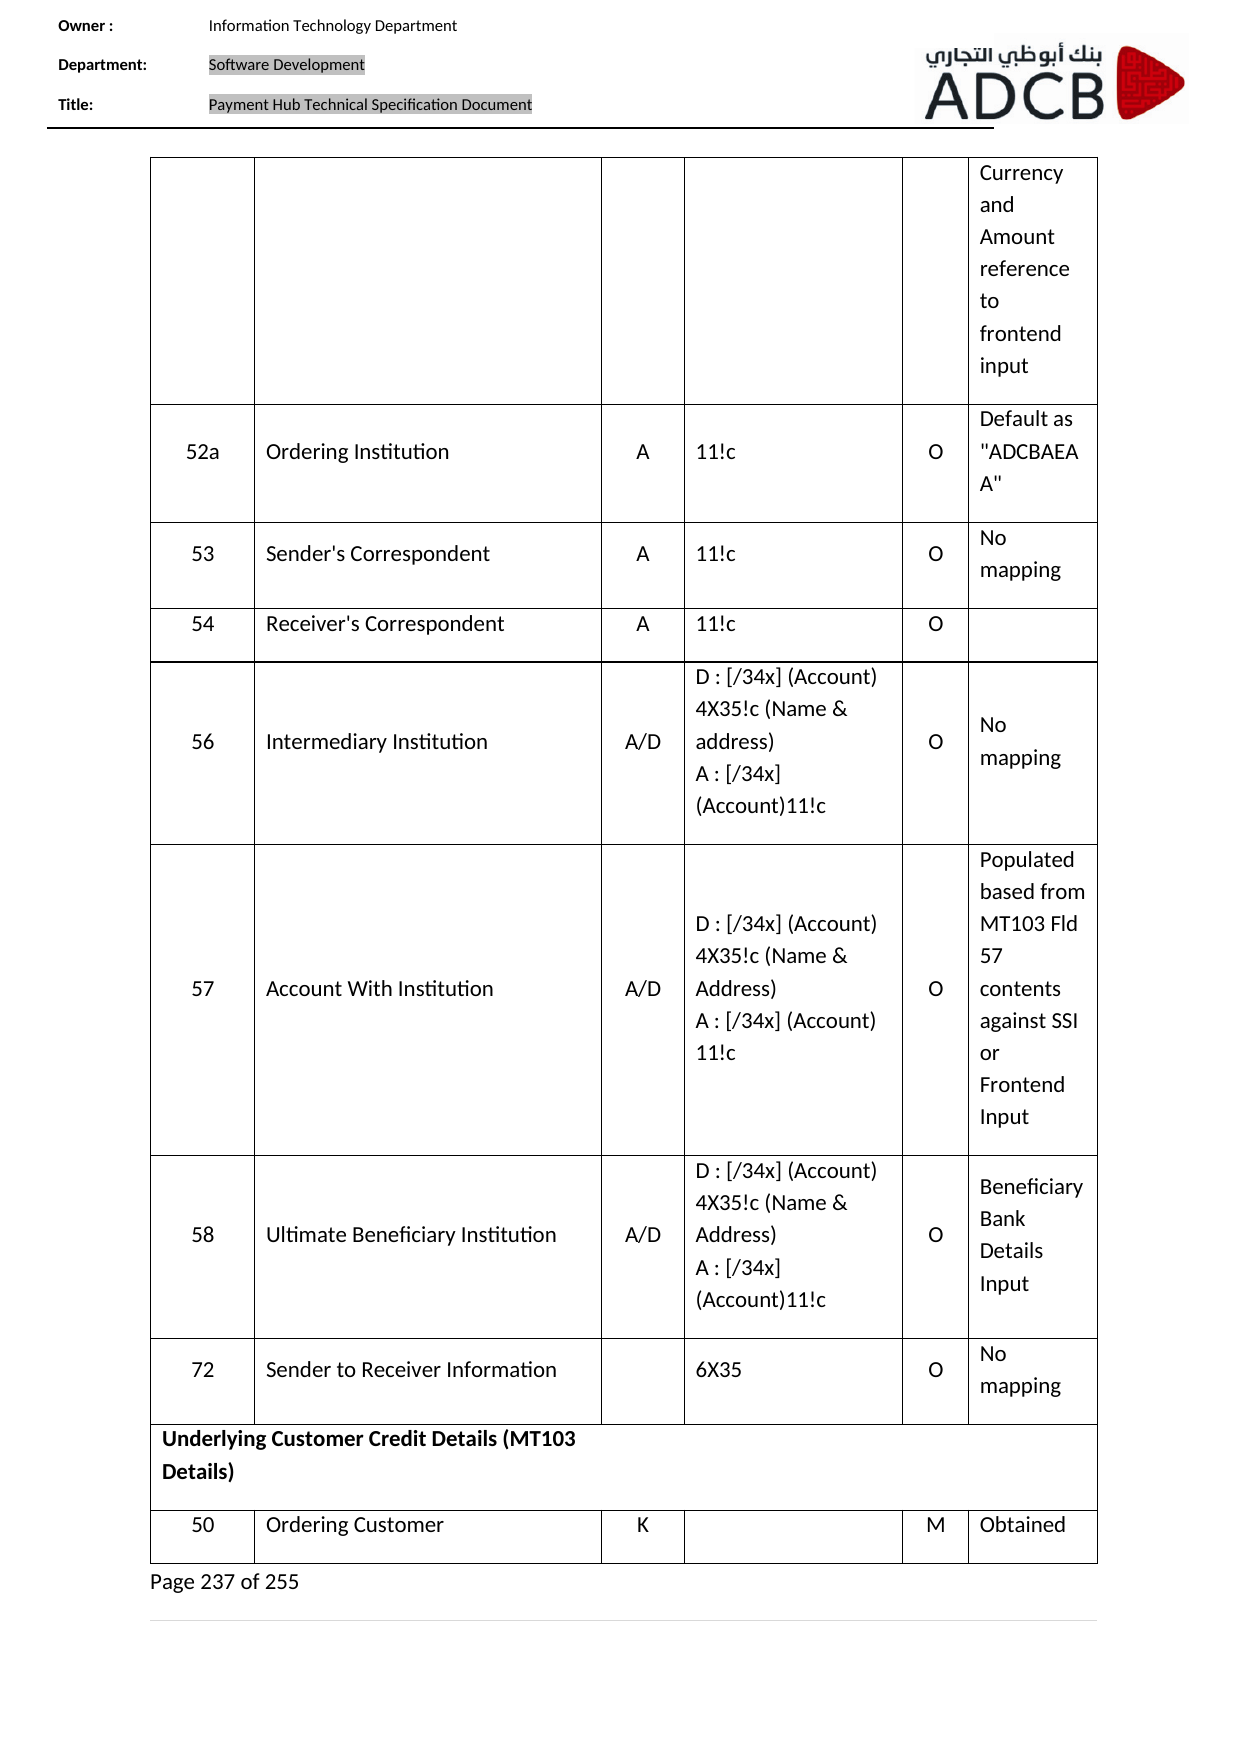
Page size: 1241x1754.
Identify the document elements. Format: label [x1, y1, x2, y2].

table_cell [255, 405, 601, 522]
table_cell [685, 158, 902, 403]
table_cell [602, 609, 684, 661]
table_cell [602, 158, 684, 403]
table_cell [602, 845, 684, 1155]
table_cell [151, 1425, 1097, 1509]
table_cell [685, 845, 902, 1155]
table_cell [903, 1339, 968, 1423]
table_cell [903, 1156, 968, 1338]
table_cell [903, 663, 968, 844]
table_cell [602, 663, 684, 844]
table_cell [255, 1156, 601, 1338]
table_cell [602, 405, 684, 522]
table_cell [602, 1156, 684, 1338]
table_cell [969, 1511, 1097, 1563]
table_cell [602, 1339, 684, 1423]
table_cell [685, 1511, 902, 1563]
picture [914, 33, 1189, 124]
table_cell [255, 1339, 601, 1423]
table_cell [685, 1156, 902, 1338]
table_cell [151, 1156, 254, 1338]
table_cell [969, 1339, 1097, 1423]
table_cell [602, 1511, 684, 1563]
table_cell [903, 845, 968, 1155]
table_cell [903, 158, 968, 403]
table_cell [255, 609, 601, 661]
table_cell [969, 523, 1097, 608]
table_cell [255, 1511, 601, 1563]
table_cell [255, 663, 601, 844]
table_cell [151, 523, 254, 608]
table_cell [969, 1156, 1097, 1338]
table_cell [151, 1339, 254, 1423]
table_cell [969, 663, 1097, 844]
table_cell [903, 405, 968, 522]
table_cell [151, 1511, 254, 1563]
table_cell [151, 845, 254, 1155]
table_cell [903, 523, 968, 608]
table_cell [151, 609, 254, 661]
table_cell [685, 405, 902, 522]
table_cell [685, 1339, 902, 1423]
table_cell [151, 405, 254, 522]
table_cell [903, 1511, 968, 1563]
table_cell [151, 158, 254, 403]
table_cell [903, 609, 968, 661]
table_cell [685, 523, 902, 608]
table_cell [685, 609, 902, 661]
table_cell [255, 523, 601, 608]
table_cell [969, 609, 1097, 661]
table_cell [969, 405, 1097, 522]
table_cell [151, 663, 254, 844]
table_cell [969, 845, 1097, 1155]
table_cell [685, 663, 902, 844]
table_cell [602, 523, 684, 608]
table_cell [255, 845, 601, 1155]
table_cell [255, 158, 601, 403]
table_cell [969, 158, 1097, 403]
